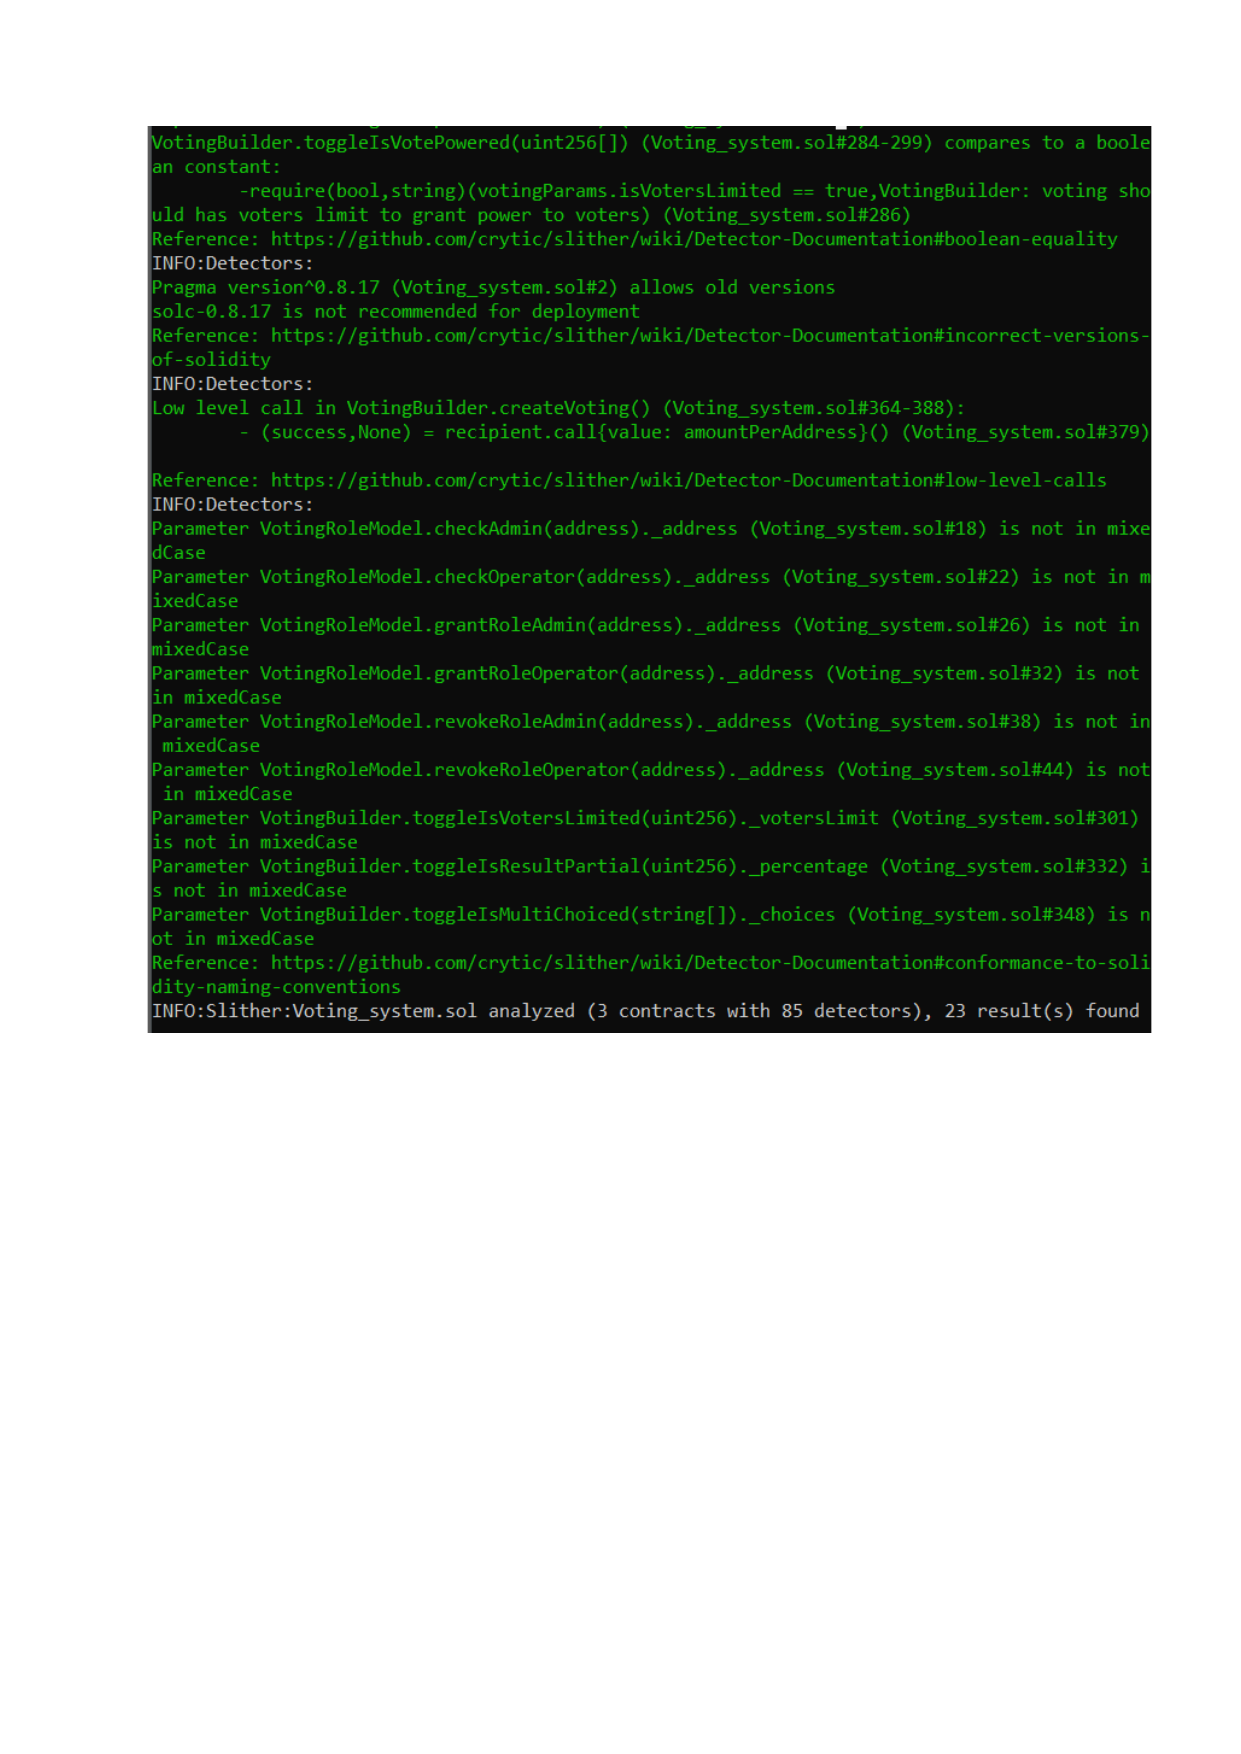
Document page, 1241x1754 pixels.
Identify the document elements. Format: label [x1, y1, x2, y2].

picture [147, 126, 1152, 1033]
